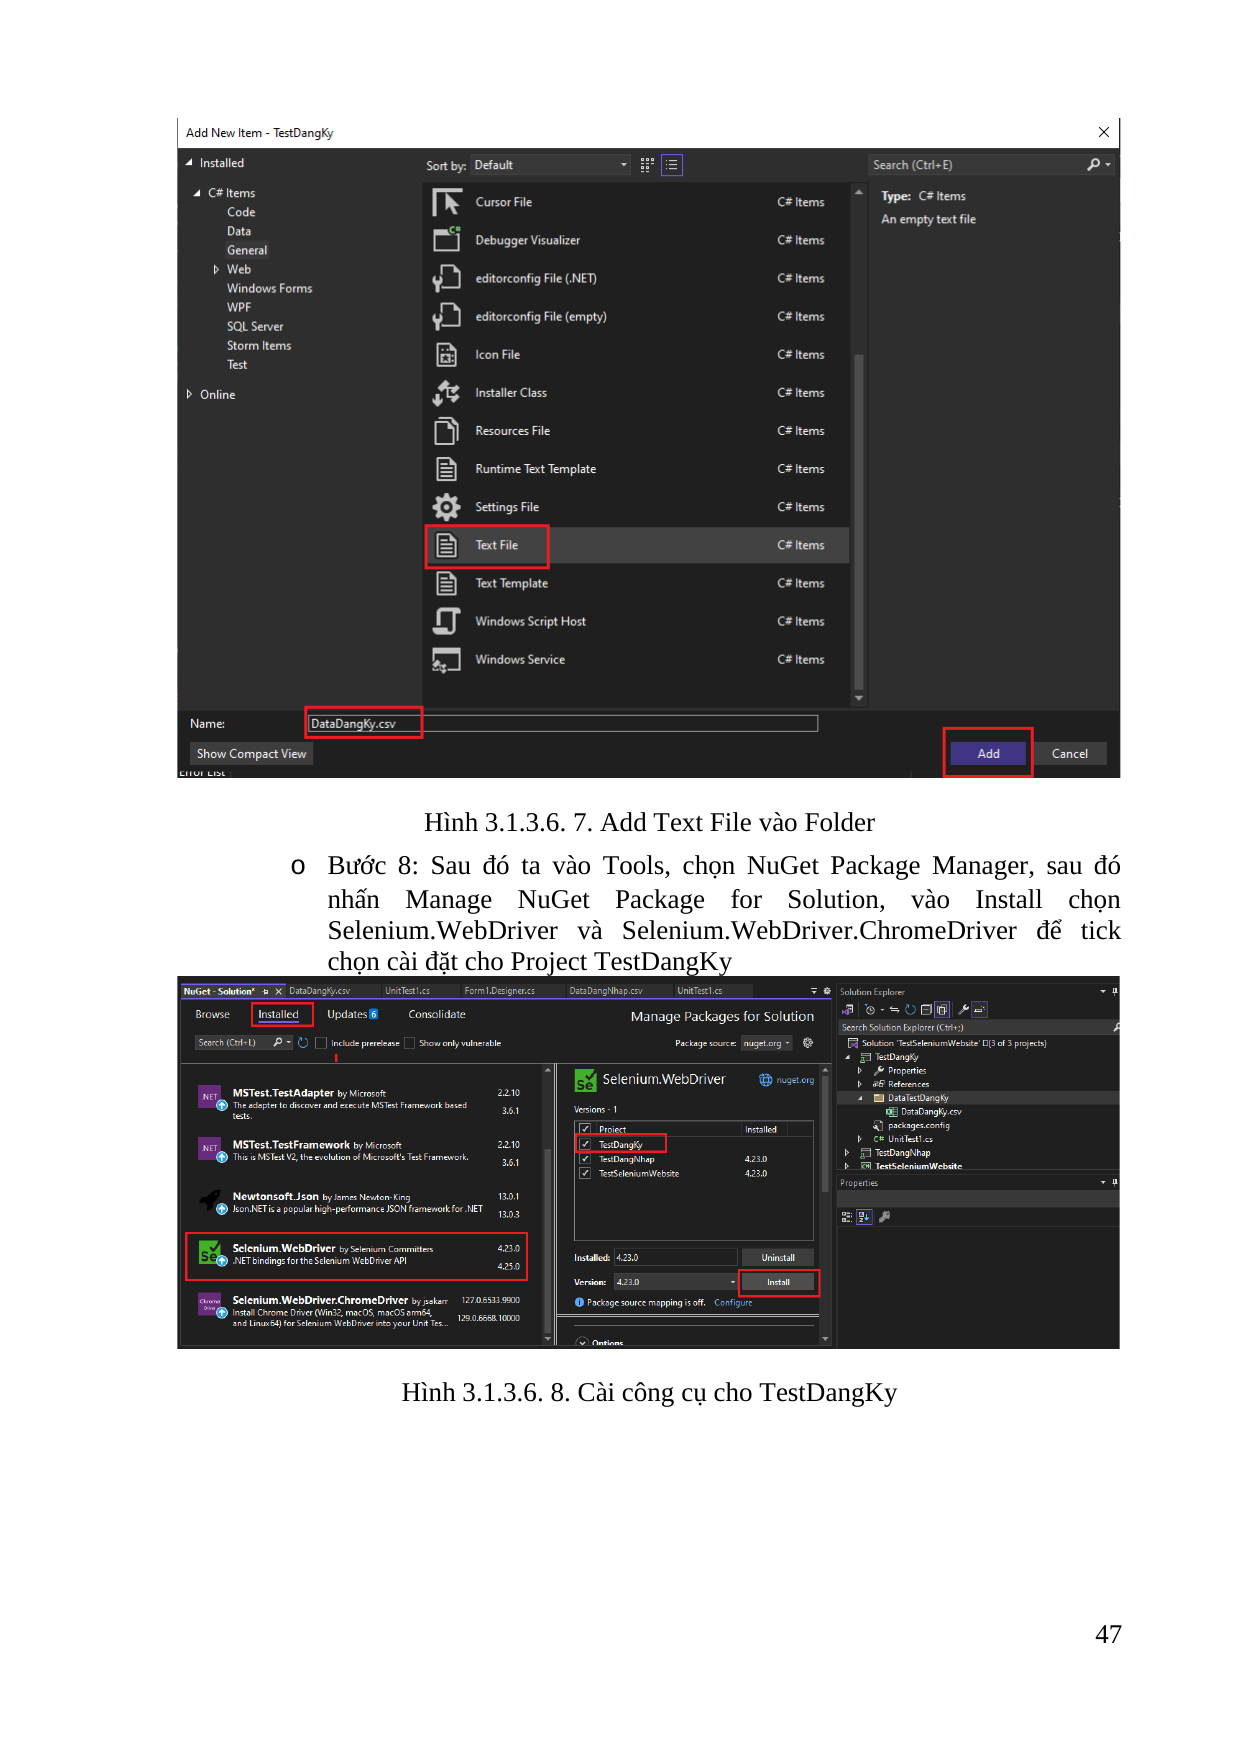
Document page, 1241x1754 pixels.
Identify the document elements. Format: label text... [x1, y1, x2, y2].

text Hình 3.1.3.6. 7. Add Text File vào Folder [177, 806, 1122, 837]
picture [177, 976, 1120, 1349]
text Hình 3.1.3.6. 8. Cài công cụ cho TestDangKy [177, 1376, 1122, 1407]
picture [177, 118, 1121, 778]
list Bước 8: Sau đó ta vào Tools, chọn NuGet Package Manager, sau đó nhấn Manage NuGet Package for Solution, vào Install chọn Selenium.WebDriver và Selenium.WebDriver.ChromeDriver để tick chọn cài đặt cho Project TestDangKy [290, 849, 1122, 976]
